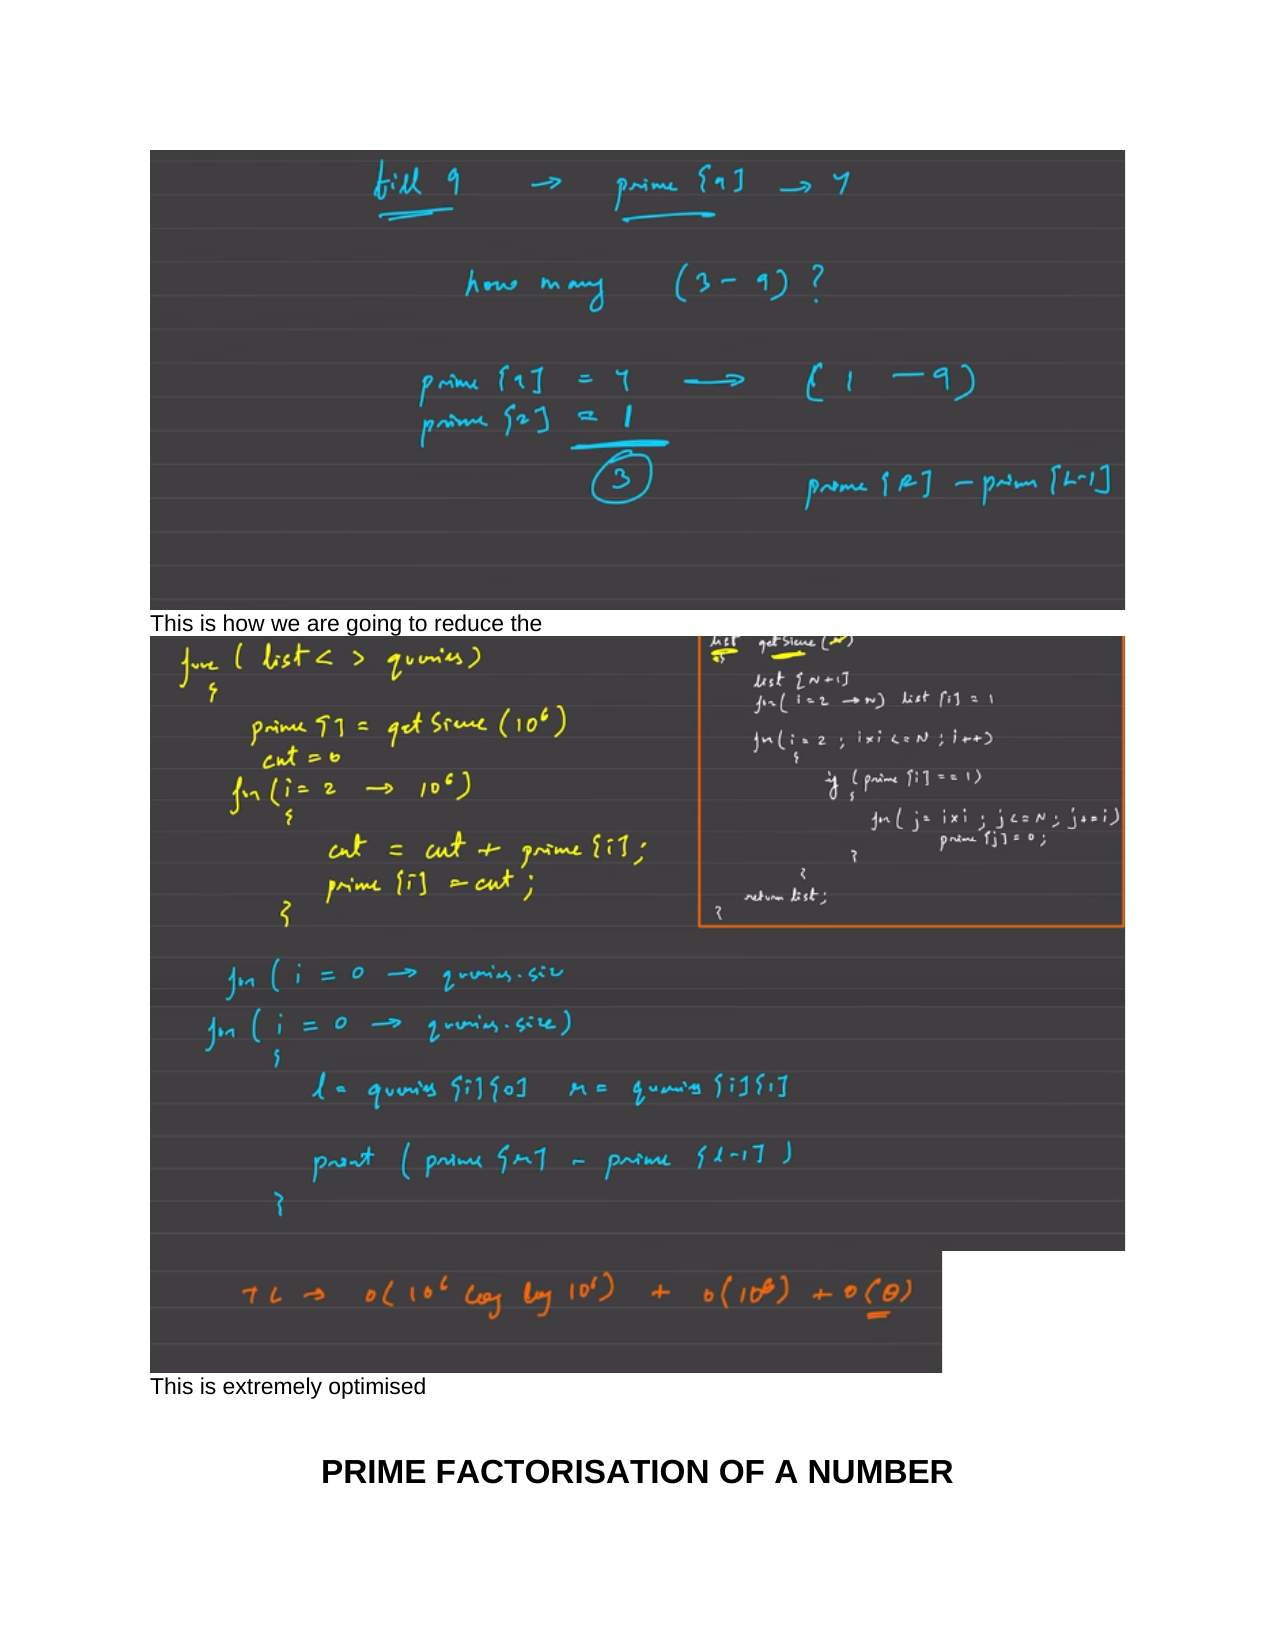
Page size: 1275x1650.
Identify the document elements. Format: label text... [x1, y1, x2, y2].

text PRIME FACTORISATION OF A NUMBER [150, 1452, 1125, 1490]
text This is how we are going to reduce the [150, 610, 1125, 636]
text This is extremely optimised [150, 1373, 1125, 1399]
picture [150, 636, 1125, 1373]
picture [150, 150, 1125, 610]
